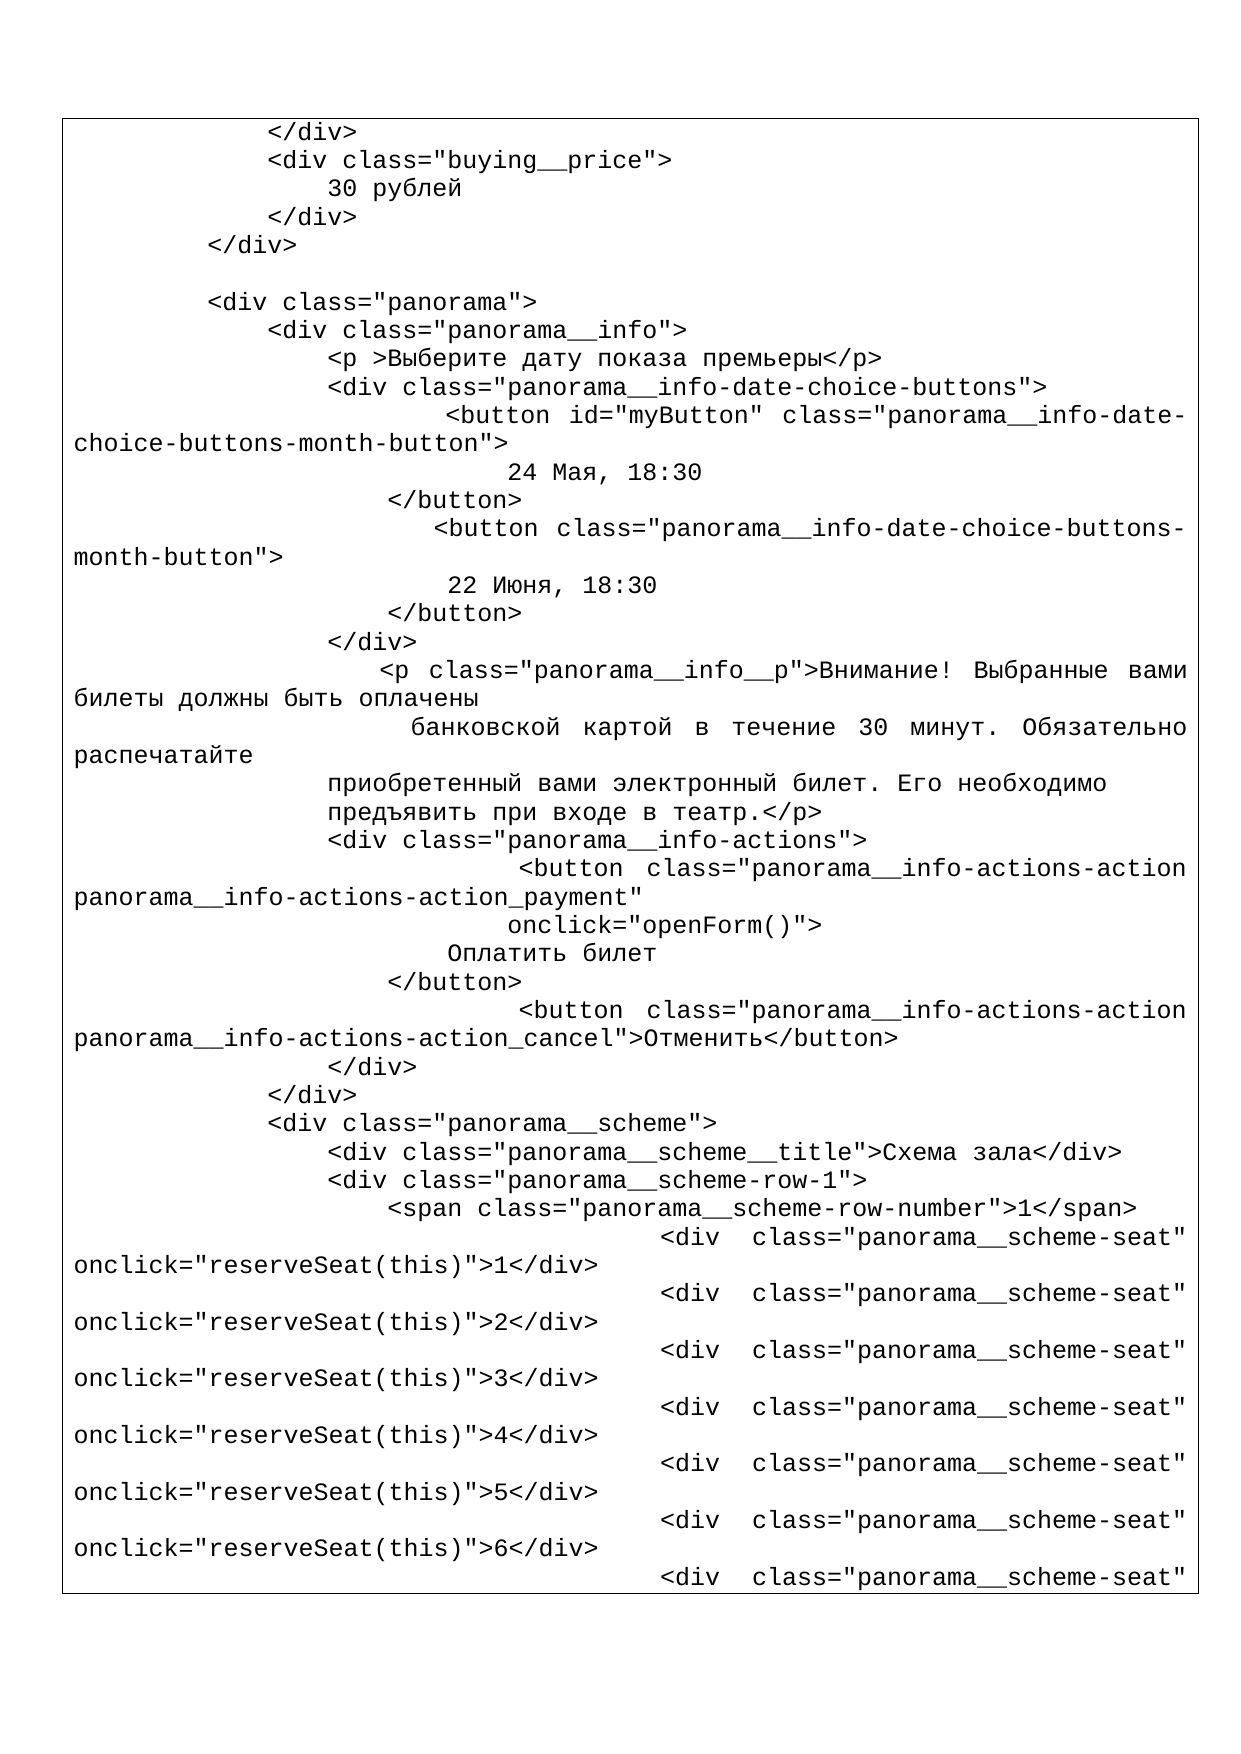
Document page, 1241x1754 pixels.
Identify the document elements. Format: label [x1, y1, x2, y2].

table_header [63, 119, 1198, 1592]
